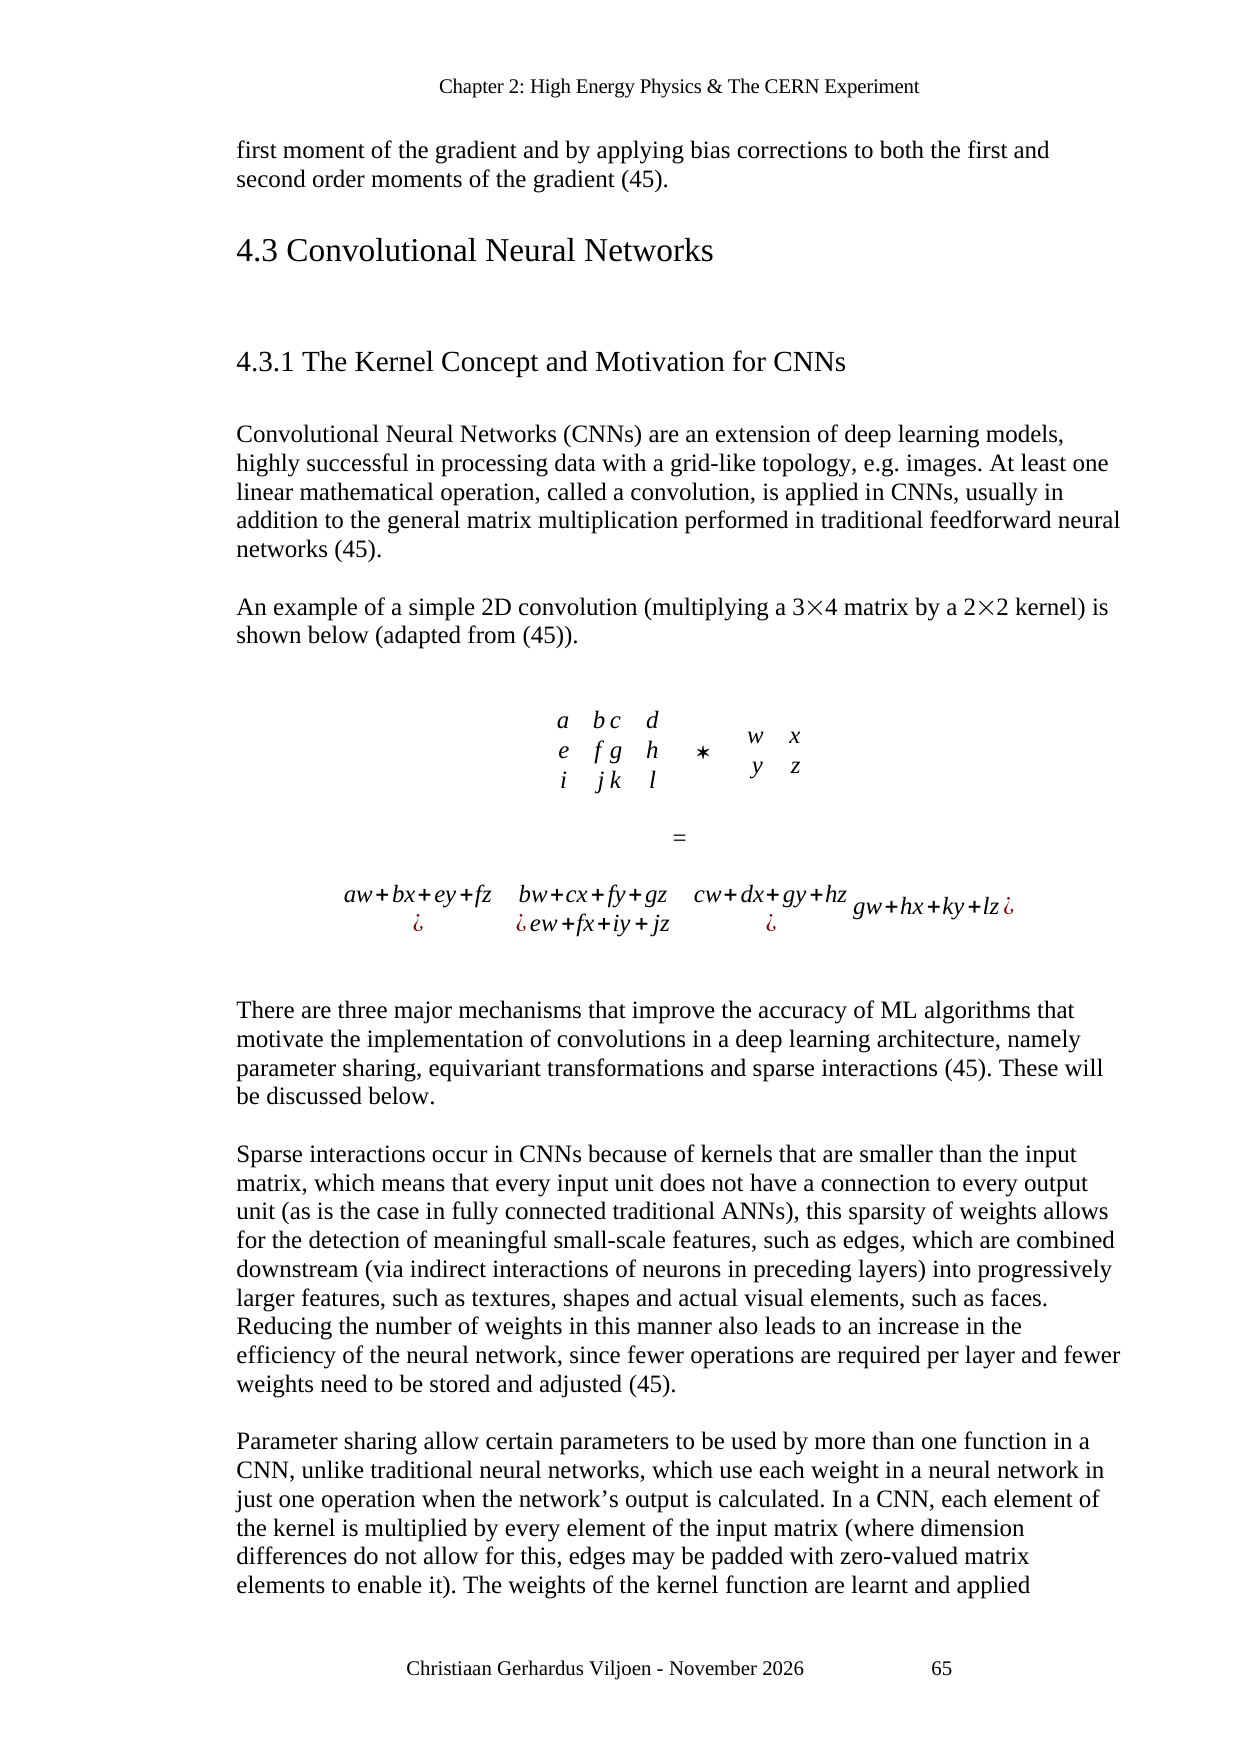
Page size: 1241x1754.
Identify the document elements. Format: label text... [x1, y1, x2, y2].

subtitle Convolutional Neural Networks [236, 230, 1122, 269]
text = [236, 823, 1122, 852]
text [236, 1426, 1122, 1599]
text An example of a simple 2D convolution (multiplying a 34 matrix by a 22 kernel) is shown below (adapted from ). [236, 592, 1122, 649]
text Sparse interactions occur in CNNs because of kernels that are smaller than the input matrix, which means that every input unit does not have a connection to every output unit (as is the case in fully connected traditional ANNs), this sparsity of weights allows for the detection of meaningful small-scale features, such as edges, which are combined downstream (via indirect interactions of neurons in preceding layers) into progressively larger features, such as textures, shapes and actual visual elements, such as faces. Reducing the number of weights in this manner also leads to an increase in the efficiency of the neural network, since fewer operations are required per layer and fewer weights need to be stored and adjusted . [236, 1139, 1122, 1398]
text Convolutional Neural Networks (CNNs) are an extension of deep learning models, highly successful in processing data with a grid-like topology, e.g. images. At least one linear mathematical operation, called a convolution, is applied in CNNs, usually in addition to the general matrix multiplication performed in traditional feedforward neural networks . [236, 419, 1122, 563]
text There are three major mechanisms that improve the accuracy of ML algorithms that motivate the implementation of convolutions in a deep learning architecture, namely parameter sharing, equivariant transformations and sparse interactions . These will be discussed below. [236, 995, 1122, 1110]
subtitle The Kernel Concept and Motivation for CNNs [236, 344, 1122, 378]
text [236, 135, 1122, 193]
